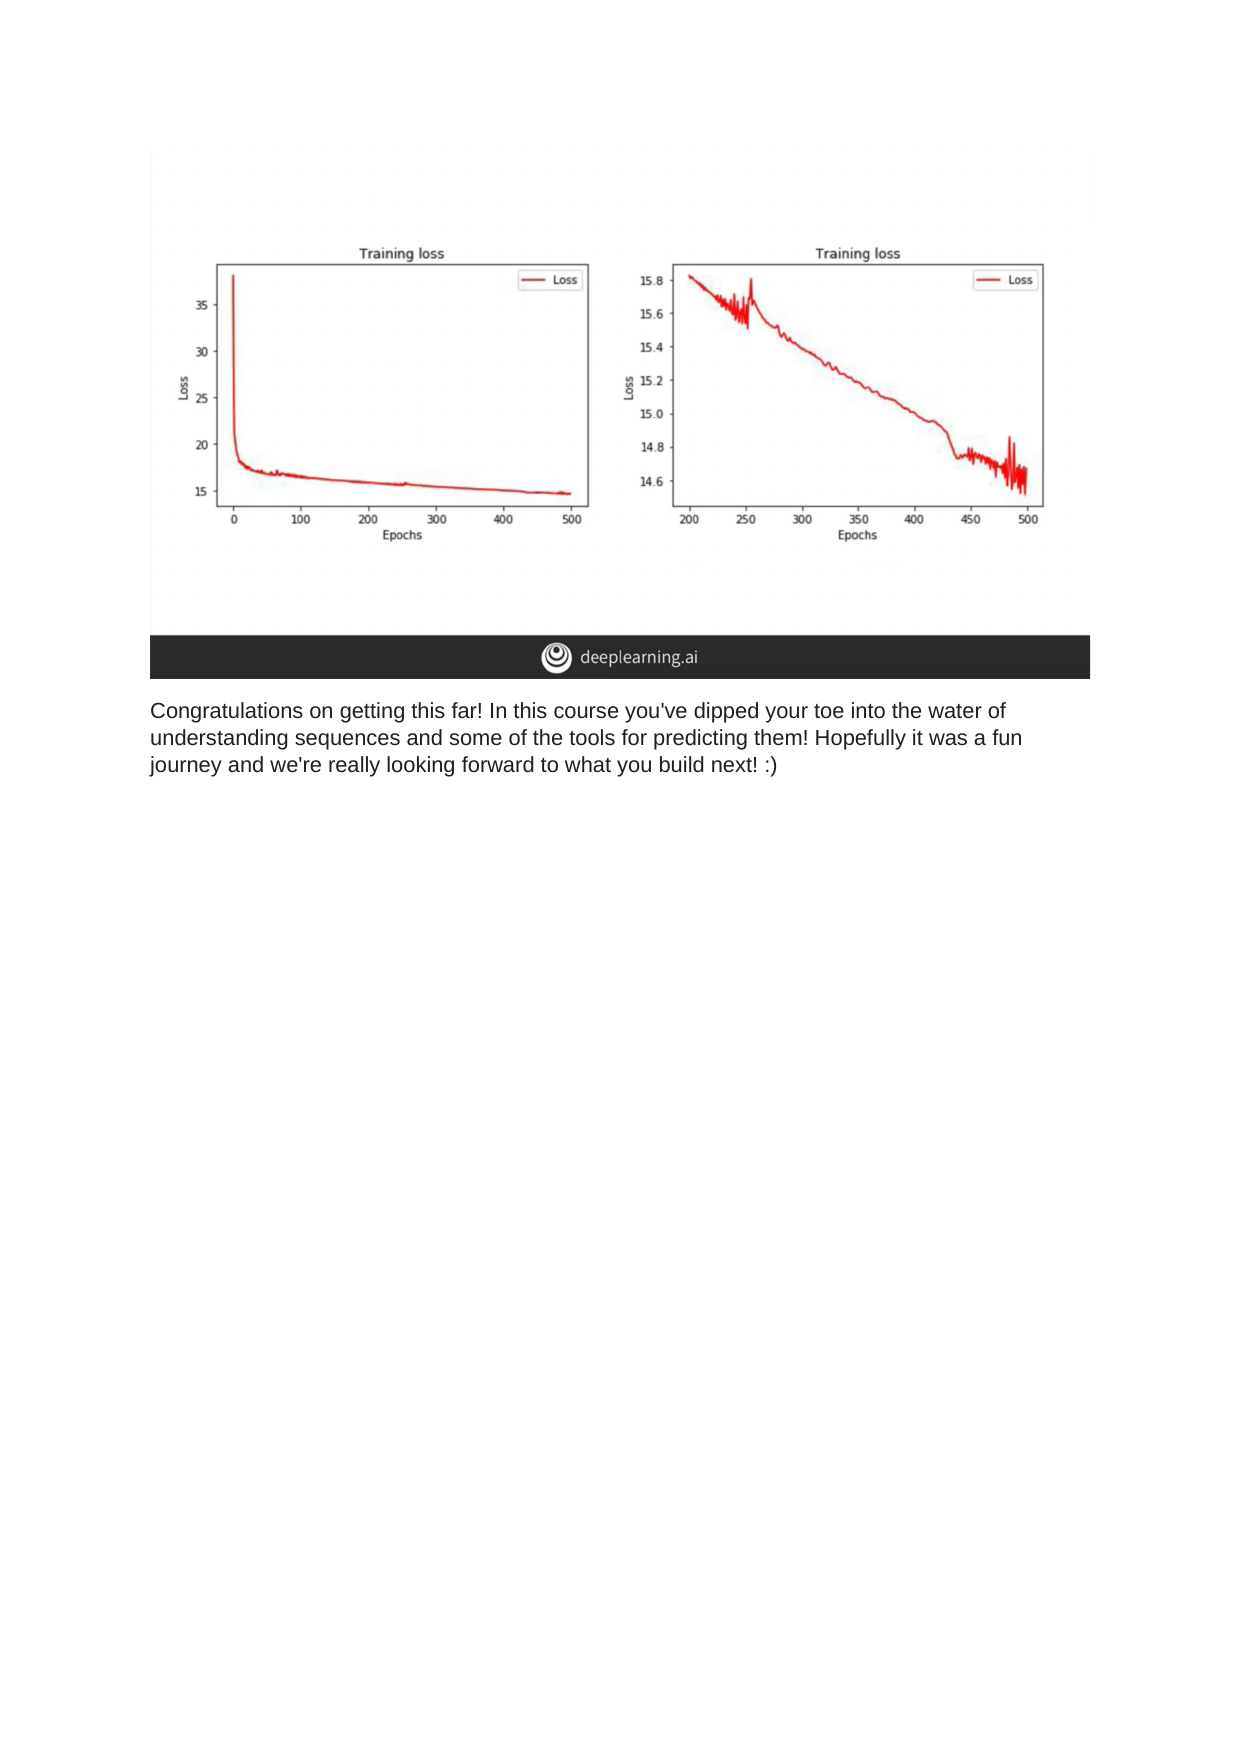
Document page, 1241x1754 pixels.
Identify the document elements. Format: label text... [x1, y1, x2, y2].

picture [150, 150, 1091, 679]
text Congratulations on getting this far! In this course you've dipped your toe into the water of understanding sequences and some of the tools for predicting them! Hopefully it was a fun journey and we're really looking forward to what you build next! :) [150, 698, 1090, 777]
